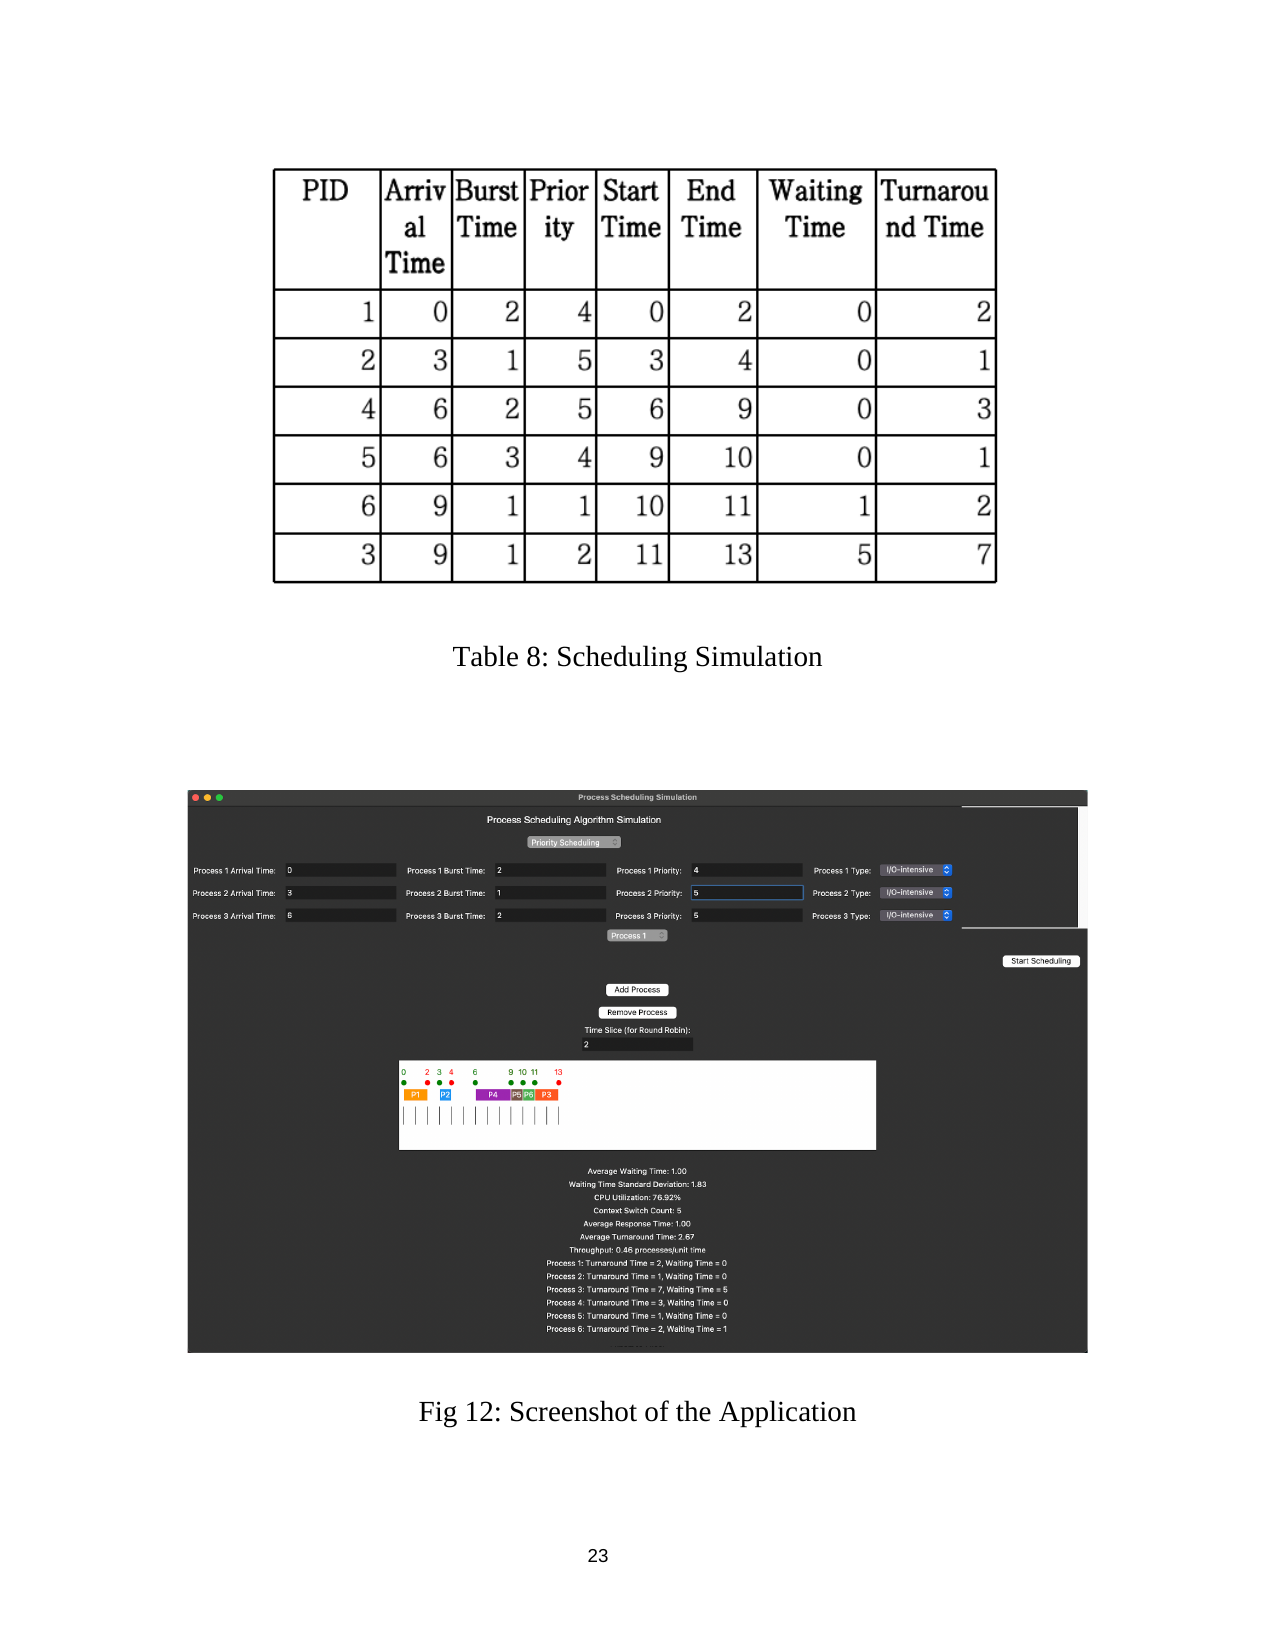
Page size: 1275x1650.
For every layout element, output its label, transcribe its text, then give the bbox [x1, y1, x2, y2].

picture [187, 790, 1088, 1353]
text Table 8: Scheduling Simulation [150, 639, 1125, 673]
picture [262, 150, 1013, 598]
text Fig 12: Screenshot of the Application [150, 1394, 1125, 1428]
